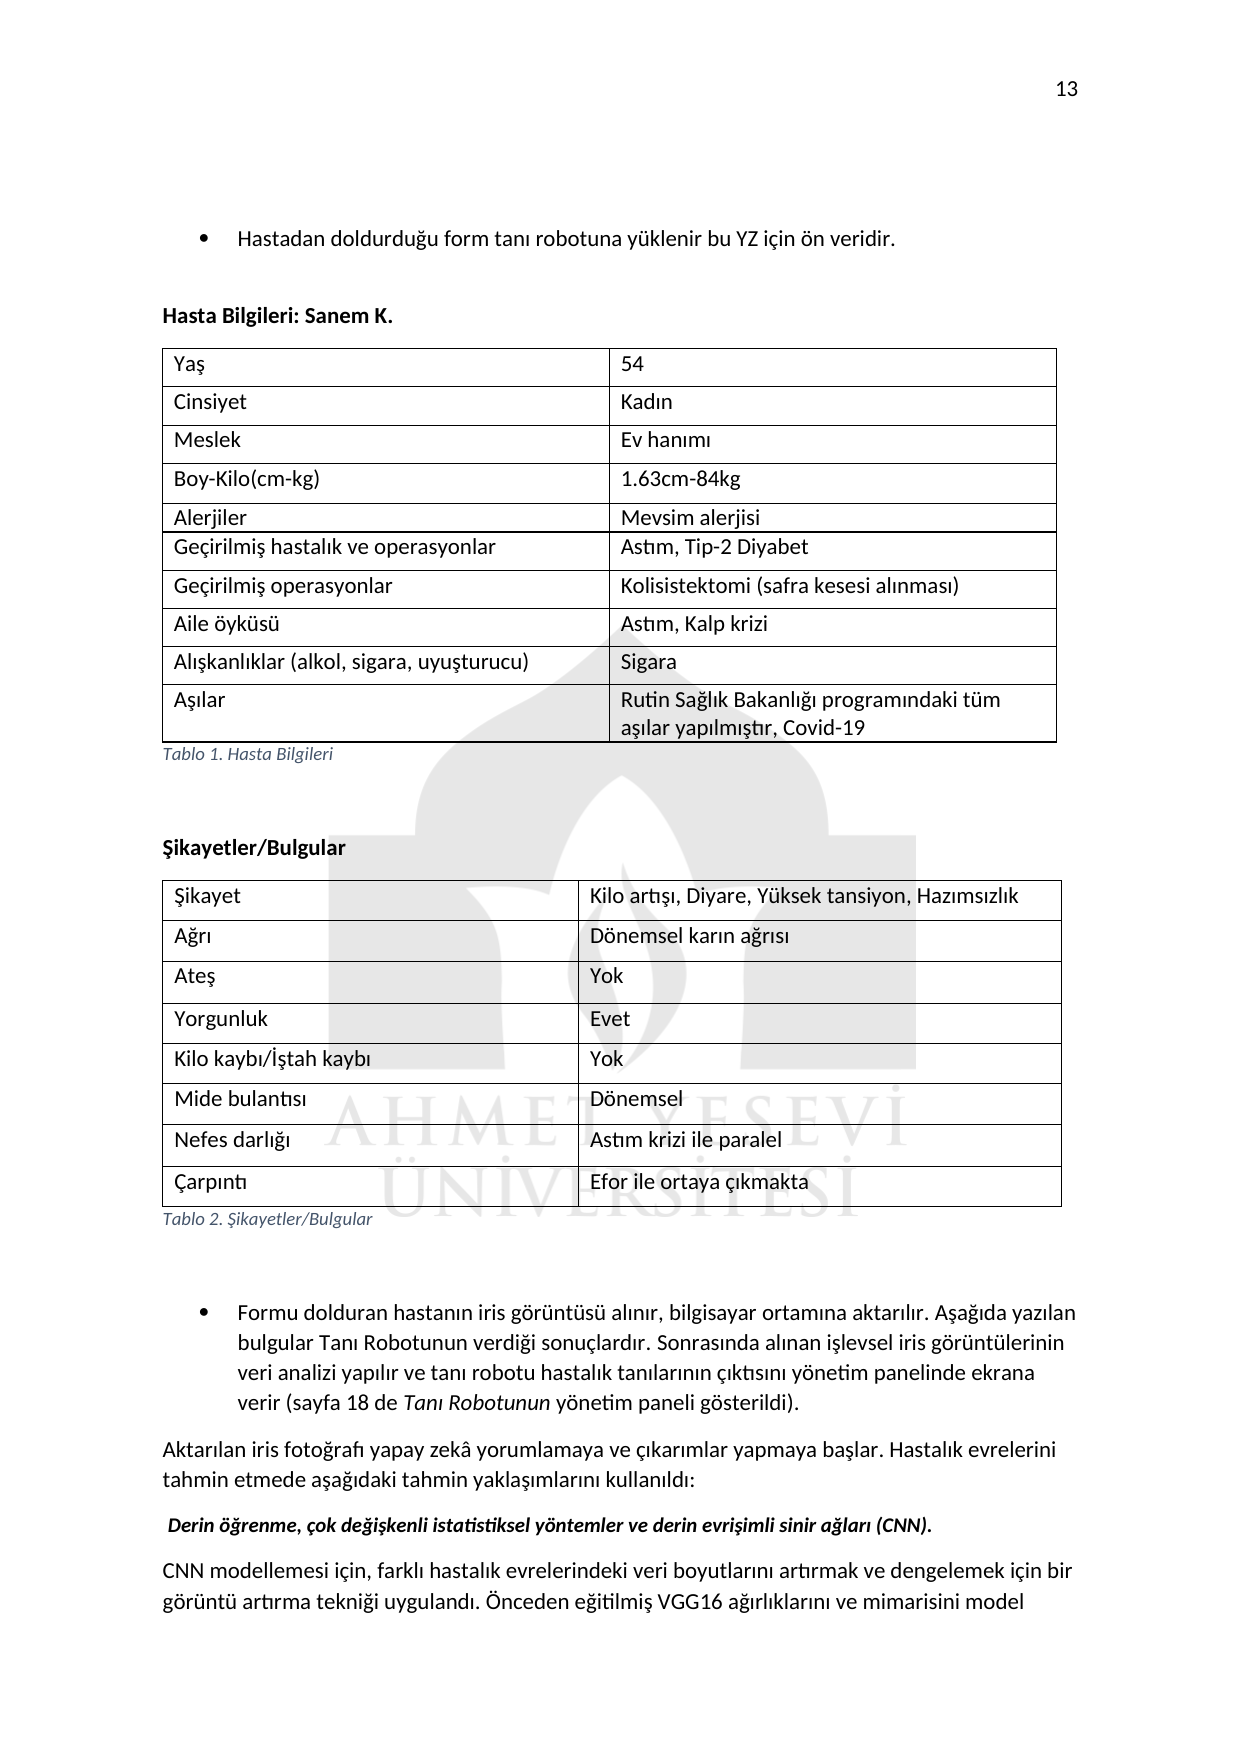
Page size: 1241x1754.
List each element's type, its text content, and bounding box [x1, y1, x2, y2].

table_cell Kilo kaybı/İştah kaybı [163, 1044, 578, 1083]
table_cell Aile öyküsü [163, 609, 609, 646]
table_cell Rutin Sağlık Bakanlığı programındaki tüm aşılar yapılmıştır, Covid-19 [610, 685, 1056, 741]
table_cell Alışkanlıklar (alkol, sigara, uyuşturucu) [163, 647, 609, 684]
table_cell Geçirilmiş hastalık ve operasyonlar [163, 533, 609, 570]
list Formu dolduran hastanın iris görüntüsü alınır, bilgisayar ortamına aktarılır. Aşağıda yazılan bulgular Tanı Robotunun verdiği sonuçlardır. Sonrasında alınan işlevsel iris görüntülerinin veri analizi yapılır ve tanı robotu hastalık tanılarının çıktısını yönetim panelinde ekrana verir (sayfa 18 de Tanı Robotunun yönetim paneli gösterildi). [200, 1298, 1078, 1416]
table_cell Çarpıntı [163, 1167, 578, 1206]
table_cell Nefes darlığı [163, 1125, 578, 1166]
table_cell Astım, Kalp krizi [610, 609, 1056, 646]
table_cell Yok [579, 962, 1061, 1003]
text Aktarılan iris fotoğrafı yapay zekâ yorumlamaya ve çıkarımlar yapmaya başlar. Hastalık evrelerini tahmin etmede aşağıdaki tahmin yaklaşımlarını kullanıldı: [162, 1435, 1078, 1493]
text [162, 1557, 1078, 1615]
table_cell Ağrı [163, 921, 578, 961]
table_header Kilo artışı, Diyare, Yüksek tansiyon, Hazımsızlık [579, 881, 1061, 920]
table_cell Geçirilmiş operasyonlar [163, 571, 609, 608]
table_header 54 [610, 349, 1056, 386]
table_cell Efor ile ortaya çıkmakta [579, 1167, 1061, 1206]
table_header Yaş [163, 349, 609, 386]
text Şikayetler/Bulgular [162, 833, 1078, 861]
text Hasta Bilgileri: Sanem K. [162, 301, 1078, 329]
text Derin öğrenme, çok değişkenli istatistiksel yöntemler ve derin evrişimli sinir ağları (CNN). [162, 1512, 1078, 1538]
table_cell Cinsiyet [163, 387, 609, 424]
table_cell Astım, Tip-2 Diyabet [610, 533, 1056, 570]
table_header Şikayet [163, 881, 578, 920]
table_cell Aşılar [163, 685, 609, 741]
table_cell Meslek [163, 426, 609, 463]
table_cell Dönemsel karın ağrısı [579, 921, 1061, 961]
table_cell Ev hanımı [610, 426, 1056, 463]
table_cell Ateş [163, 962, 578, 1003]
table_cell Kolisistektomi (safra kesesi alınması) [610, 571, 1056, 608]
table_cell Mide bulantısı [163, 1084, 578, 1124]
table_cell Mevsim alerjisi [610, 504, 1056, 531]
table_cell Yorgunluk [163, 1004, 578, 1043]
table_cell Astım krizi ile paralel [579, 1125, 1061, 1166]
table_cell Sigara [610, 647, 1056, 684]
table_cell Evet [579, 1004, 1061, 1043]
list Hastadan doldurduğu form tanı robotuna yüklenir bu YZ için ön veridir. [200, 224, 1078, 252]
table_cell 1.63cm-84kg [610, 464, 1056, 502]
table_cell Kadın [610, 387, 1056, 424]
table_cell Boy-Kilo(cm-kg) [163, 464, 609, 502]
table_cell Alerjiler [163, 504, 609, 531]
table_cell Yok [579, 1044, 1061, 1083]
table_cell Dönemsel [579, 1084, 1061, 1124]
